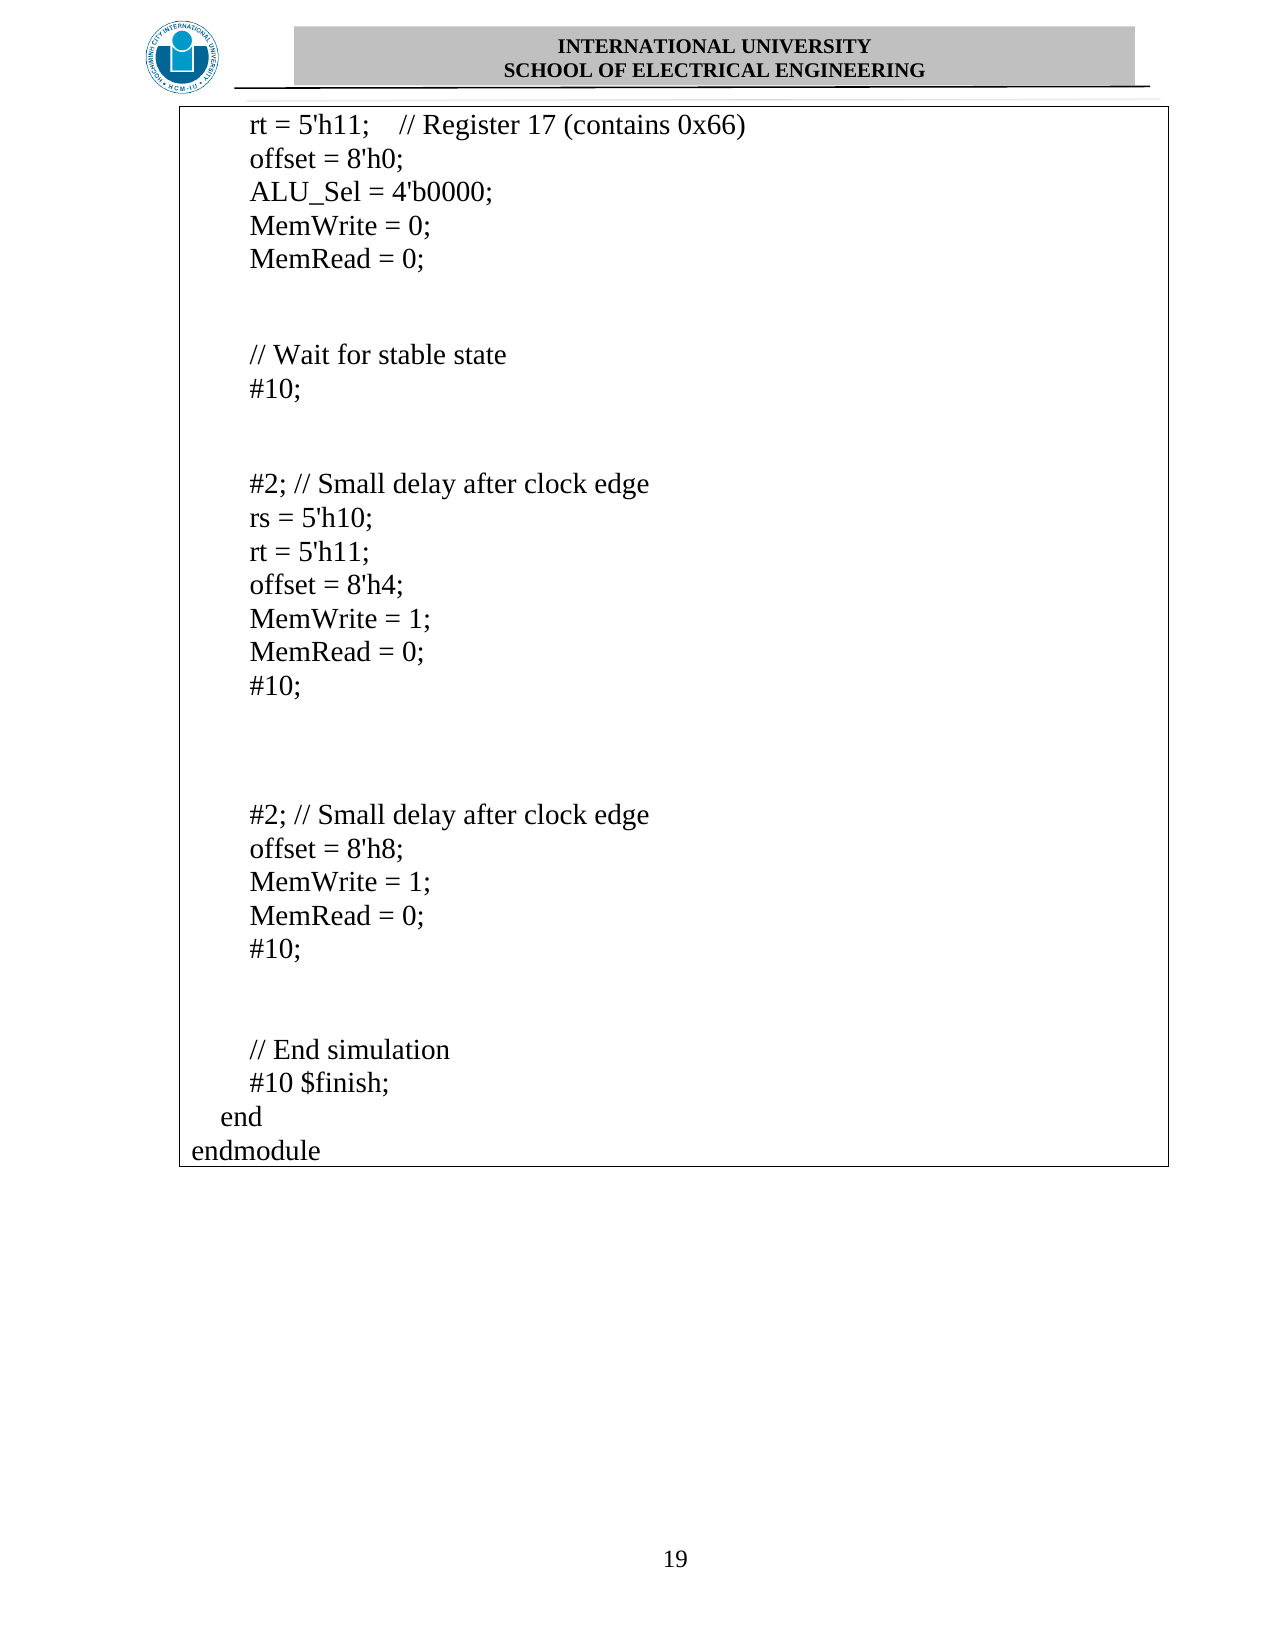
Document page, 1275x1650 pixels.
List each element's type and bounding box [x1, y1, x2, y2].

table_cell [180, 107, 1168, 1166]
picture [144, 19, 219, 95]
